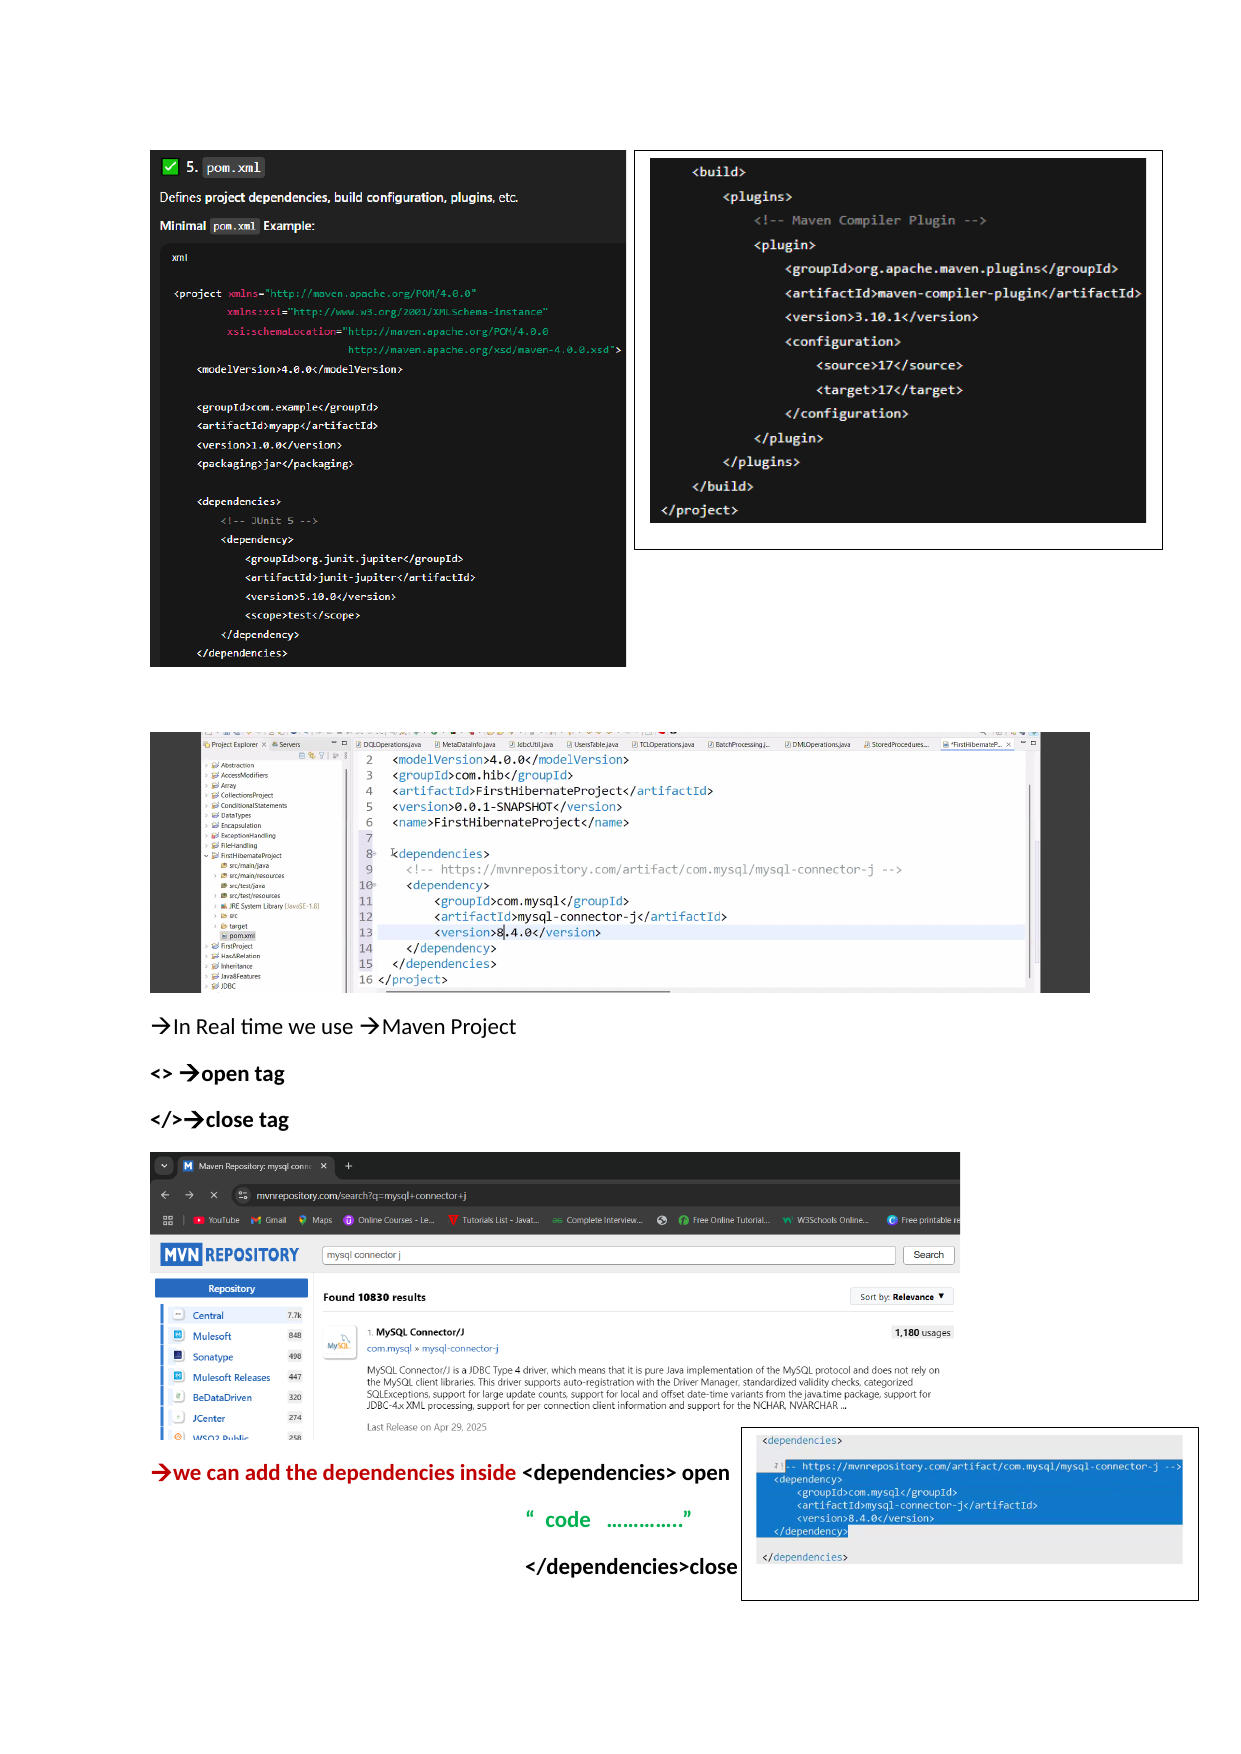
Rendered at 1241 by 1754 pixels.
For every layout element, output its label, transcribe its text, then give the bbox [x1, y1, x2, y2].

text <> open tag [150, 1059, 1090, 1087]
picture [150, 732, 1090, 993]
text </>close tag [150, 1106, 1090, 1133]
picture [650, 158, 1147, 523]
text we can add the dependencies inside <dependencies> open [150, 1458, 741, 1486]
text In Real time we use Maven Project [150, 1012, 1090, 1040]
text </dependencies>close [450, 1552, 741, 1580]
text “ code …………..” [450, 1505, 741, 1533]
picture [150, 150, 627, 667]
picture [756, 1435, 1183, 1564]
picture [150, 1152, 961, 1440]
